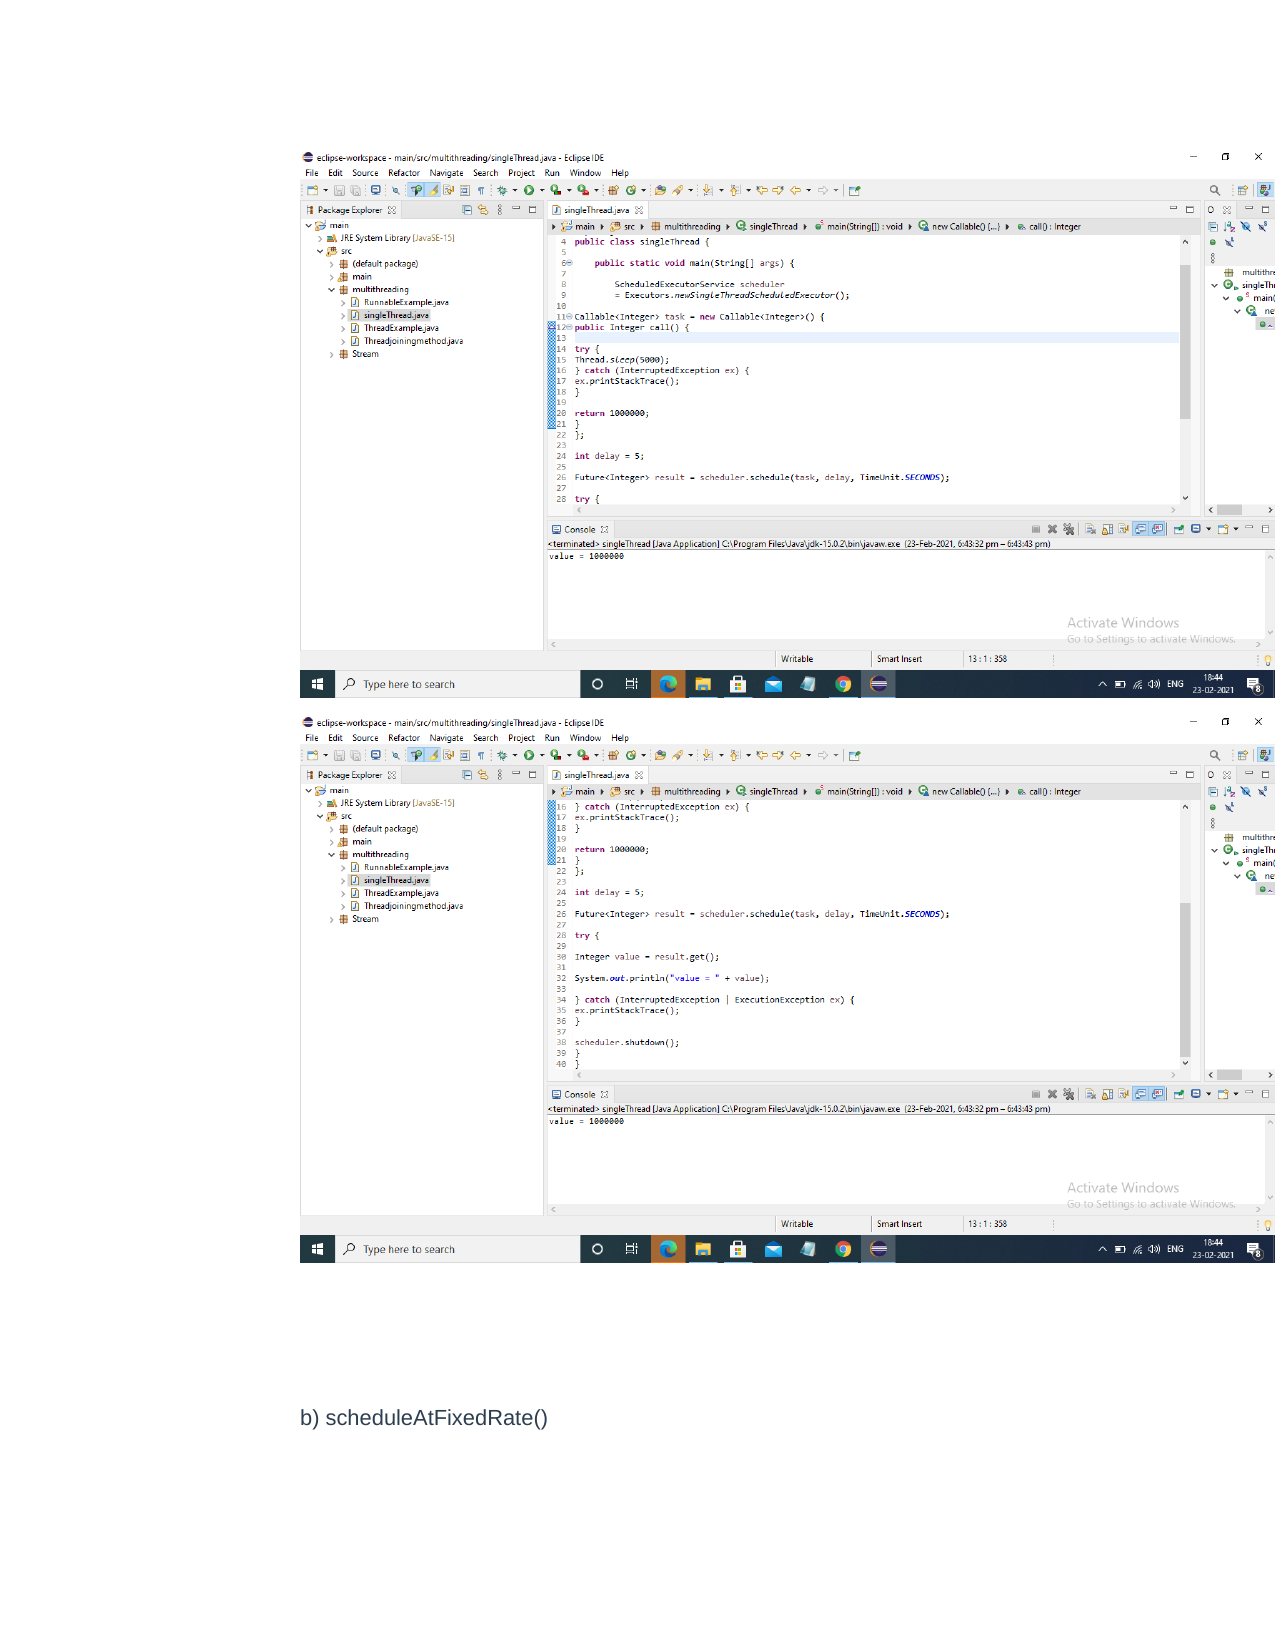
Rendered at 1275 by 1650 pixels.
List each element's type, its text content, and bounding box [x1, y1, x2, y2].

text b) scheduleAtFixedRate() [300, 1405, 1125, 1430]
picture [300, 150, 1275, 698]
picture [300, 714, 1275, 1263]
